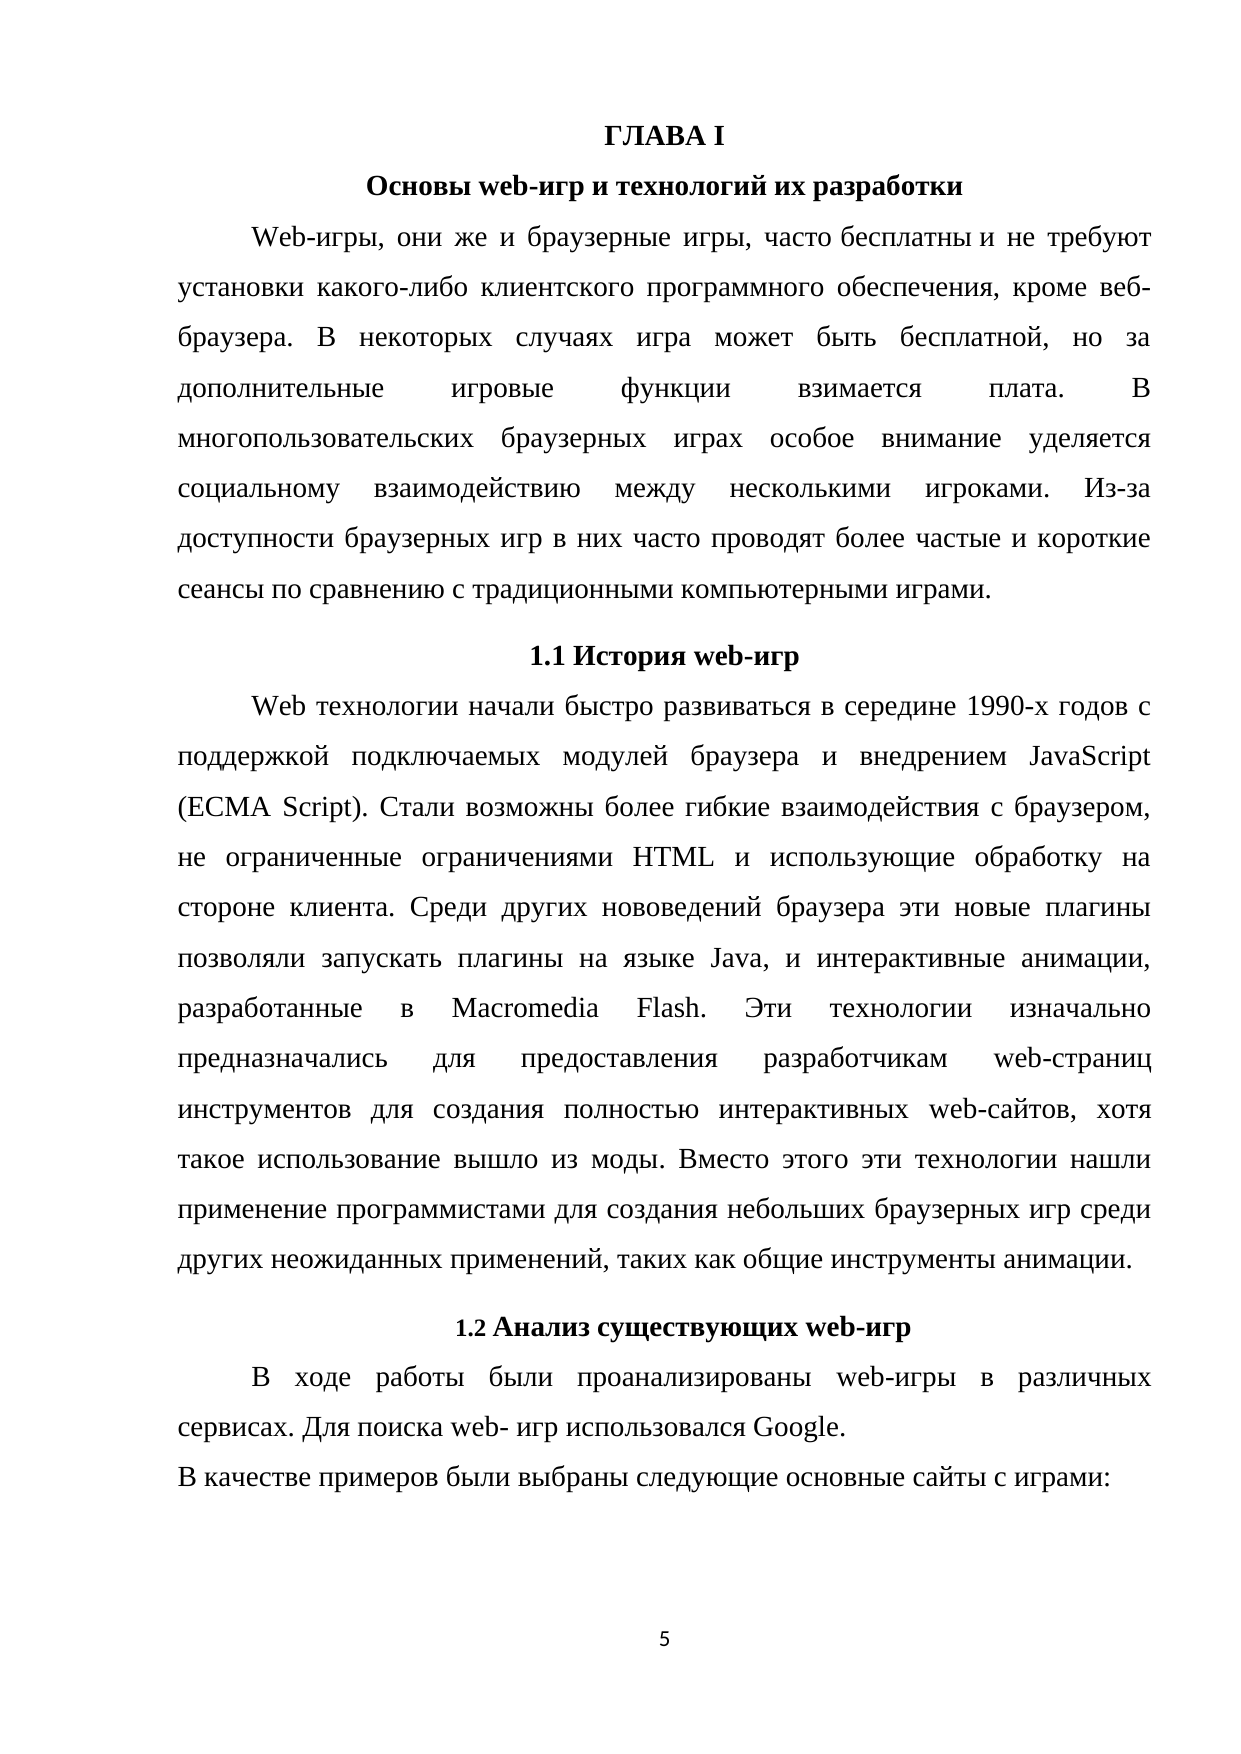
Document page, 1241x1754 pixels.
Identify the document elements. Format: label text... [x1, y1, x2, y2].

list Анализ существующих web-игр [215, 1309, 1152, 1342]
text 1.1 История web-игр [177, 638, 1152, 671]
text В качестве примеров были выбраны следующие основные сайты с играми: [177, 1459, 1152, 1493]
text Web-игры, они же и браузерные игры, часто бесплатны и не требуют установки какого-либо клиентского программного обеспечения, кроме веб-браузера. В некоторых случаях игра может быть бесплатной, но за дополнительные игровые функции взимается плата. В многопользовательских браузерных играх особое внимание уделяется социальному взаимодействию между несколькими игроками. Из-за доступности браузерных игр в них часто проводят более частые и короткие сеансы по сравнению с традиционными компьютерными играми. [177, 219, 1152, 604]
text Web технологии начали быстро развиваться в середине 1990-х годов с поддержкой подключаемых модулей браузера и внедрением JavaScript (ECMA Script). Стали возможны более гибкие взаимодействия с браузером, не ограниченные ограничениями HTML и использующие обработку на стороне клиента. Среди других нововедений браузера эти новые плагины позволяли запускать плагины на языке Java, и интерактивные анимации, разработанные в Macromedia Flash. Эти технологии изначально предназначались для предоставления разработчикам web-страниц инструментов для создания полностью интерактивных web-сайтов, хотя такое использование вышло из моды. Вместо этого эти технологии нашли применение программистами для создания небольших браузерных игр среди других неожиданных применений, таких как общие инструменты анимации. [177, 688, 1152, 1275]
text В ходе работы были проанализированы web-игры в различных сервисах. Для поиска web- игр использовался Google. [177, 1359, 1152, 1443]
text Основы web-игр и технологий их разработки [177, 168, 1152, 202]
text ГЛАВА I [177, 118, 1152, 152]
